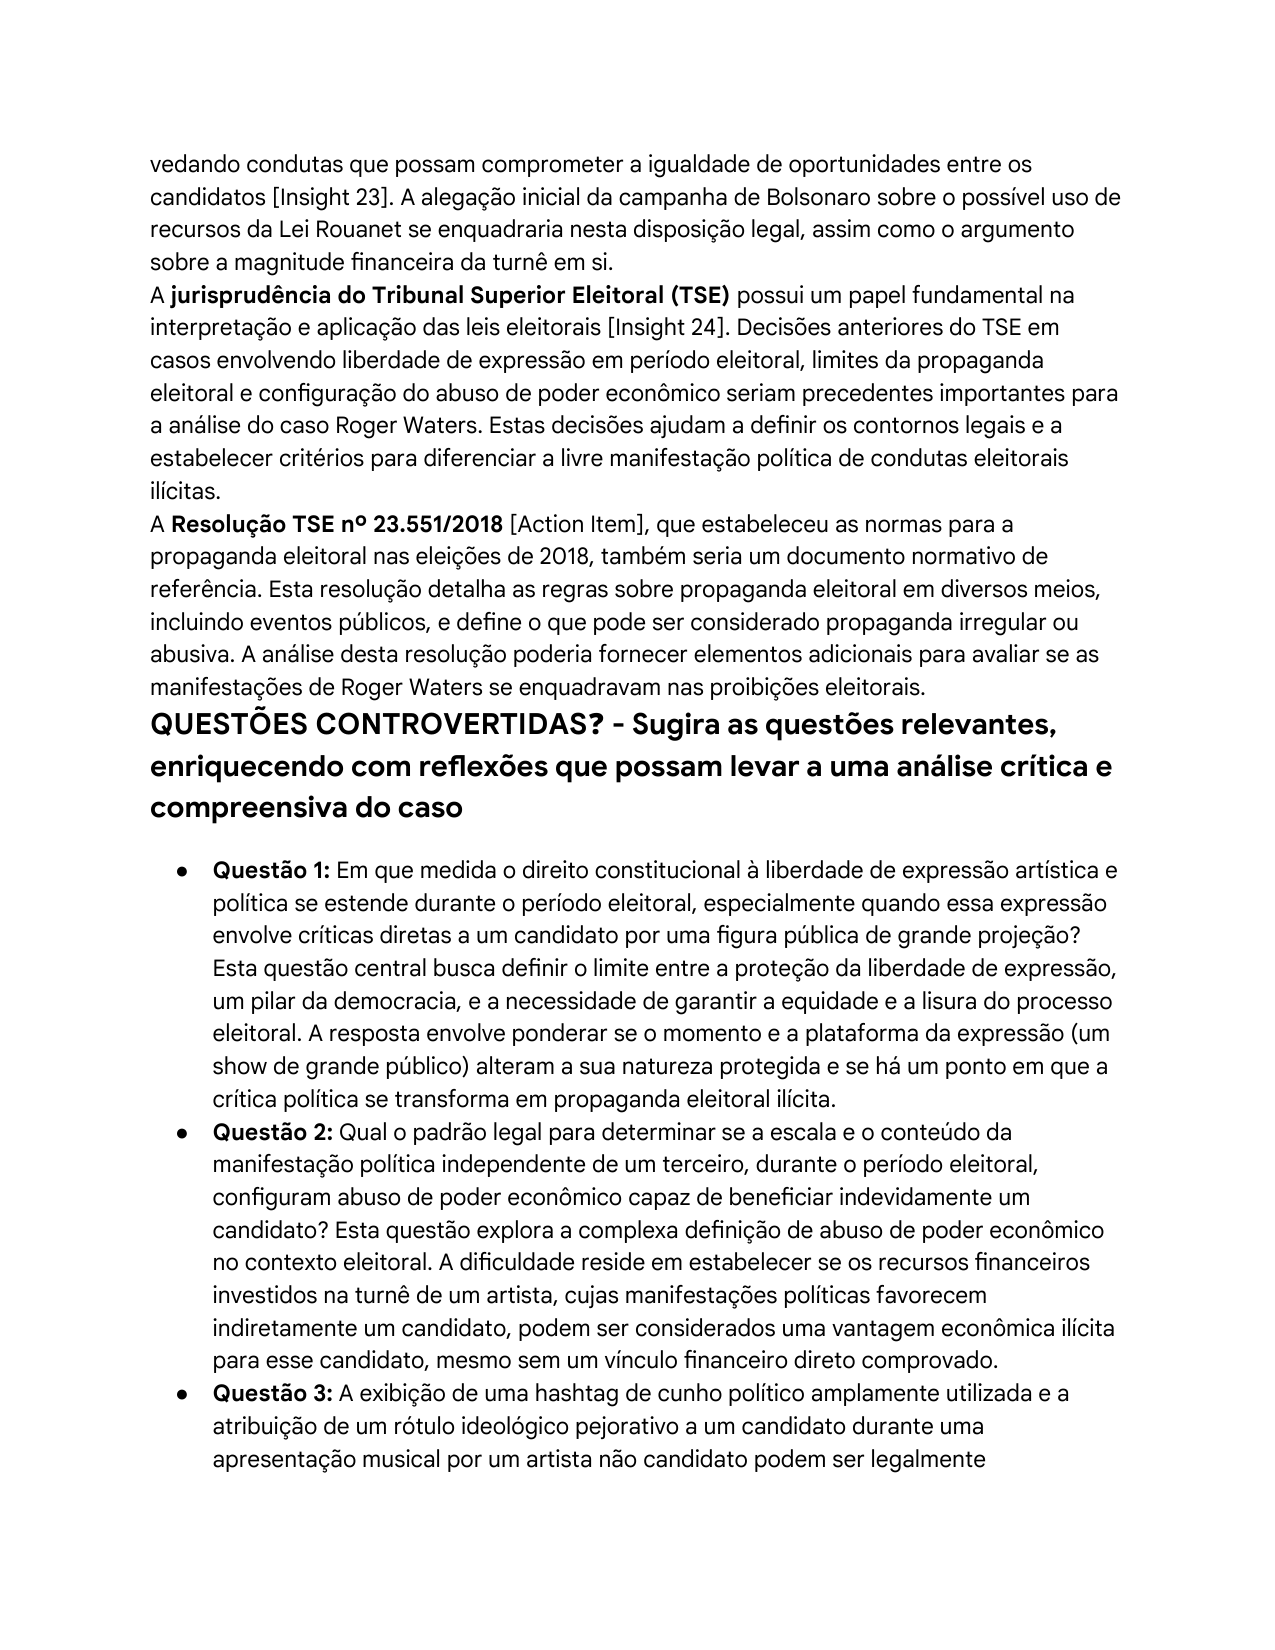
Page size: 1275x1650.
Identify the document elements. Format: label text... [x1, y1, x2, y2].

text A Resolução TSE nº 23.551/2018 [Action Item], que estabeleceu as normas para a propaganda eleitoral nas eleições de 2018, também seria um documento normativo de referência. Esta resolução detalha as regras sobre propaganda eleitoral em diversos meios, incluindo eventos públicos, e define o que pode ser considerado propaganda irregular ou abusiva. A análise desta resolução poderia fornecer elementos adicionais para avaliar se as manifestações de Roger Waters se enquadravam nas proibições eleitorais. [150, 510, 1125, 702]
list Questão 1: Em que medida o direito constitucional à liberdade de expressão artística e política se estende durante o período eleitoral, especialmente quando essa expressão envolve críticas diretas a um candidato por uma figura pública de grande projeção? Esta questão central busca definir o limite entre a proteção da liberdade de expressão, um pilar da democracia, e a necessidade de garantir a equidade e a lisura do processo eleitoral. A resposta envolve ponderar se o momento e a plataforma da expressão (um show de grande público) alteram a sua natureza protegida e se há um ponto em que a crítica política se transforma em propaganda eleitoral ilícita. [175, 856, 1125, 1114]
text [150, 150, 1125, 277]
text A jurisprudência do Tribunal Superior Eleitoral (TSE) possui um papel fundamental na interpretação e aplicação das leis eleitorais [Insight 24]. Decisões anteriores do TSE em casos envolvendo liberdade de expressão em período eleitoral, limites da propaganda eleitoral e configuração do abuso de poder econômico seriam precedentes importantes para a análise do caso Roger Waters. Estas decisões ajudam a definir os contornos legais e a estabelecer critérios para diferenciar a livre manifestação política de condutas eleitorais ilícitas. [150, 281, 1125, 506]
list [175, 1379, 1125, 1473]
subtitle QUESTÕES CONTROVERTIDAS❓ - Sugira as questões relevantes, enriquecendo com reflexões que possam levar a uma análise crítica e compreensiva do caso [150, 706, 1125, 826]
list Questão 2: Qual o padrão legal para determinar se a escala e o conteúdo da manifestação política independente de um terceiro, durante o período eleitoral, configuram abuso de poder econômico capaz de beneficiar indevidamente um candidato? Esta questão explora a complexa definição de abuso de poder econômico no contexto eleitoral. A dificuldade reside em estabelecer se os recursos financeiros investidos na turnê de um artista, cujas manifestações políticas favorecem indiretamente um candidato, podem ser considerados uma vantagem econômica ilícita para esse candidato, mesmo sem um vínculo financeiro direto comprovado. [175, 1118, 1125, 1375]
